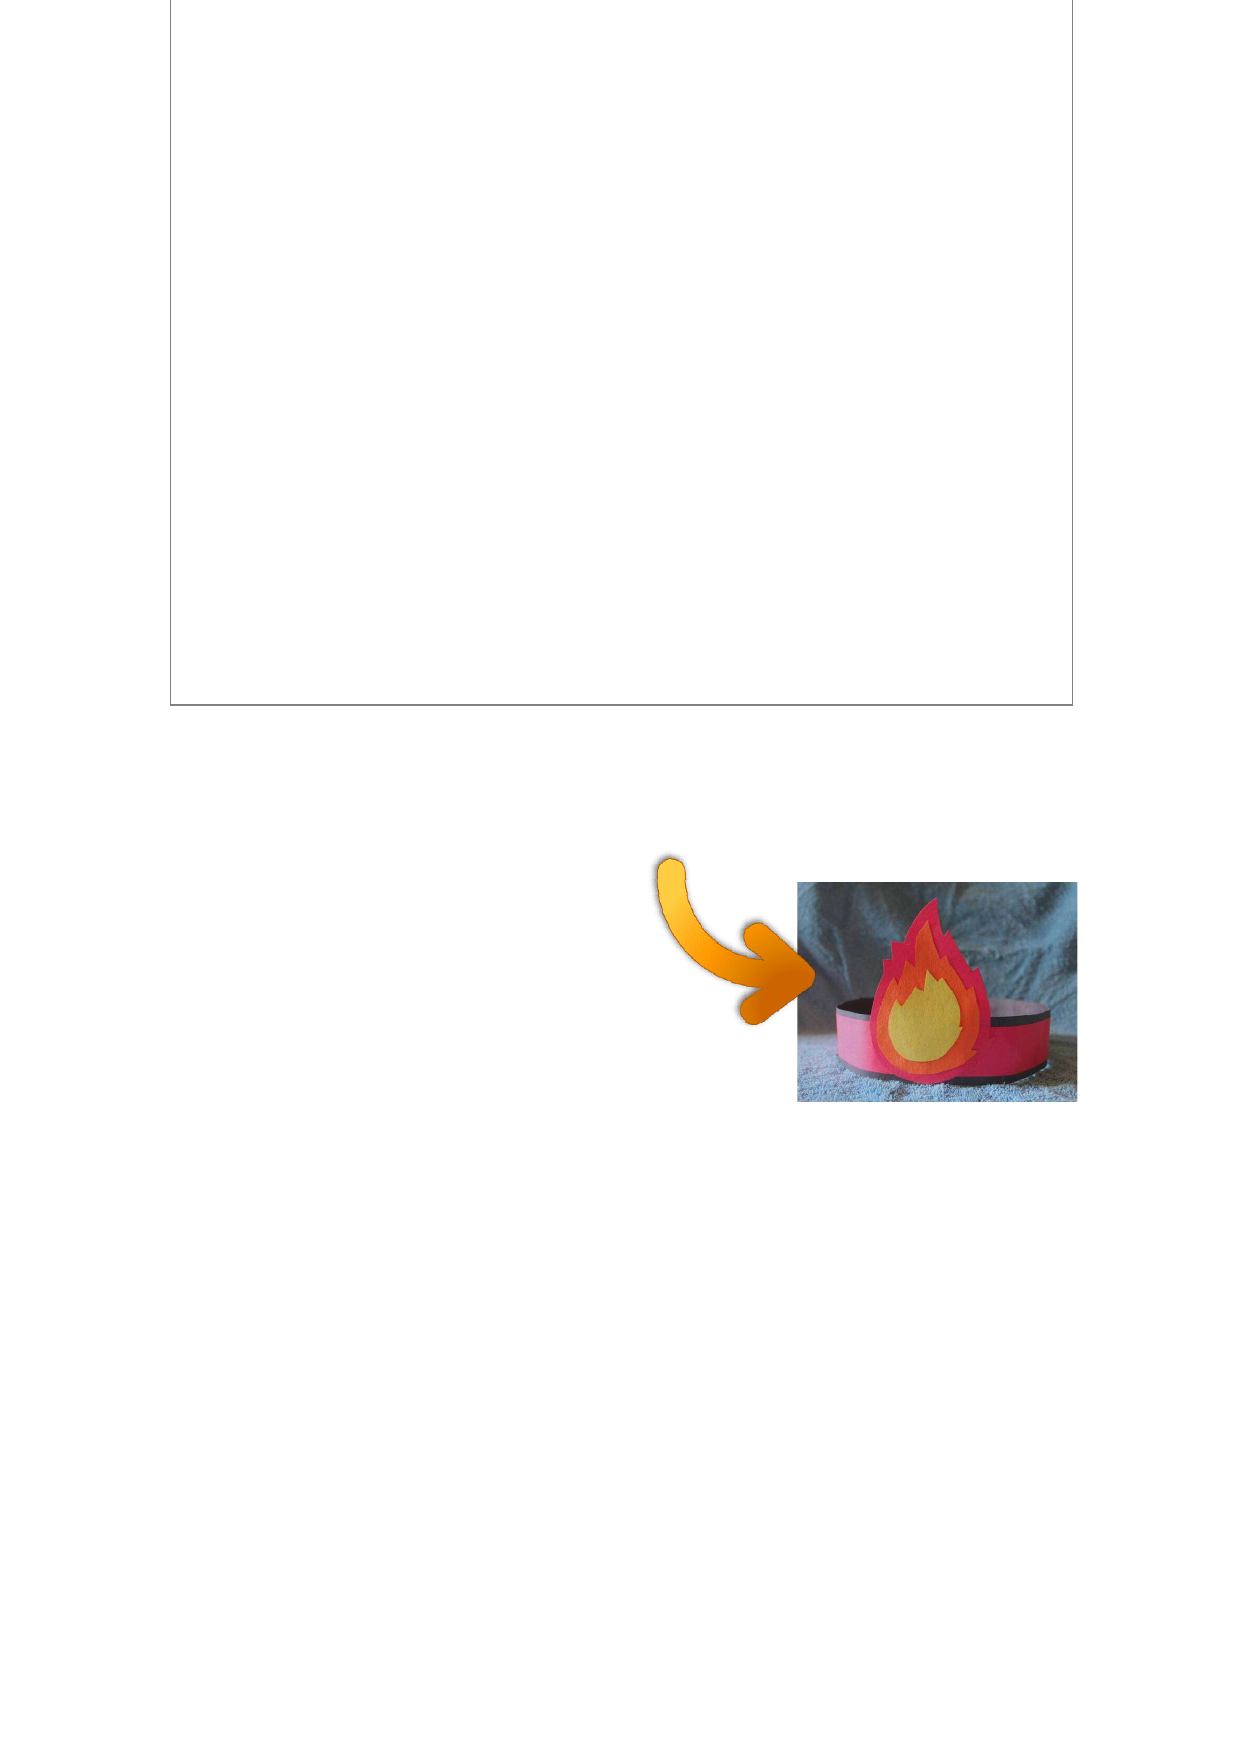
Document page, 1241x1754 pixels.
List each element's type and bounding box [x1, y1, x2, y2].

picture [635, 842, 1078, 1102]
